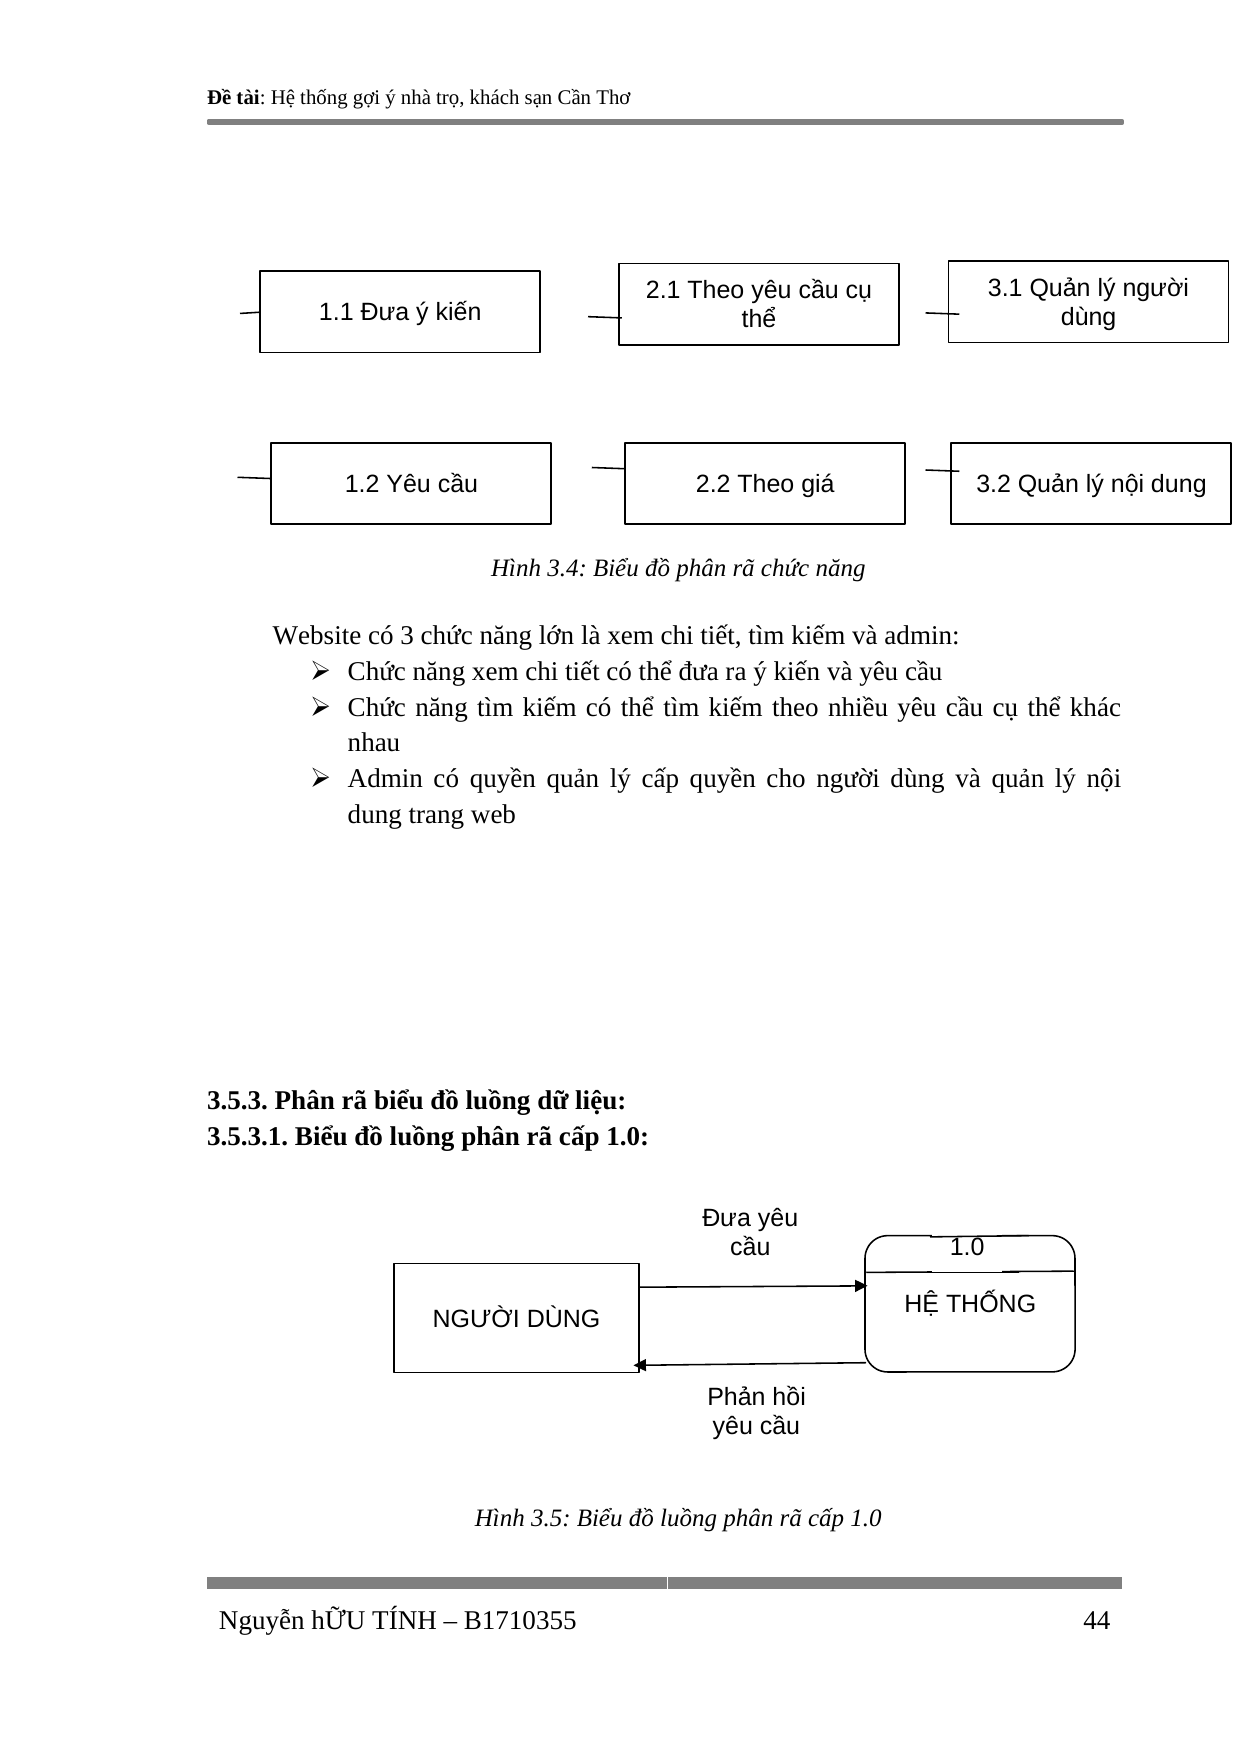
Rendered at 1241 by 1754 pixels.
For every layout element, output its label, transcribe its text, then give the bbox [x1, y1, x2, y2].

text Hình 3.5: Biểu đồ luồng phân rã cấp 1.0 [207, 1503, 1122, 1532]
list Chức năng xem chi tiết có thể đưa ra ý kiến và yêu cầu [310, 655, 1122, 686]
list Admin có quyền quản lý cấp quyền cho người dùng và quản lý nội dung trang web [310, 762, 1122, 829]
text Website có 3 chức năng lớn là xem chi tiết, tìm kiếm và admin: [272, 619, 1122, 650]
subtitle 3.5.3. Phân rã biểu đồ luồng dữ liệu: [207, 1084, 1122, 1115]
text Hình 3.4: Biểu đồ phân rã chức năng [207, 553, 1122, 582]
list Chức năng tìm kiếm có thể tìm kiếm theo nhiều yêu cầu cụ thể khác nhau [310, 691, 1122, 758]
subtitle 3.5.3.1. Biểu đồ luồng phân rã cấp 1.0: [207, 1119, 1122, 1151]
